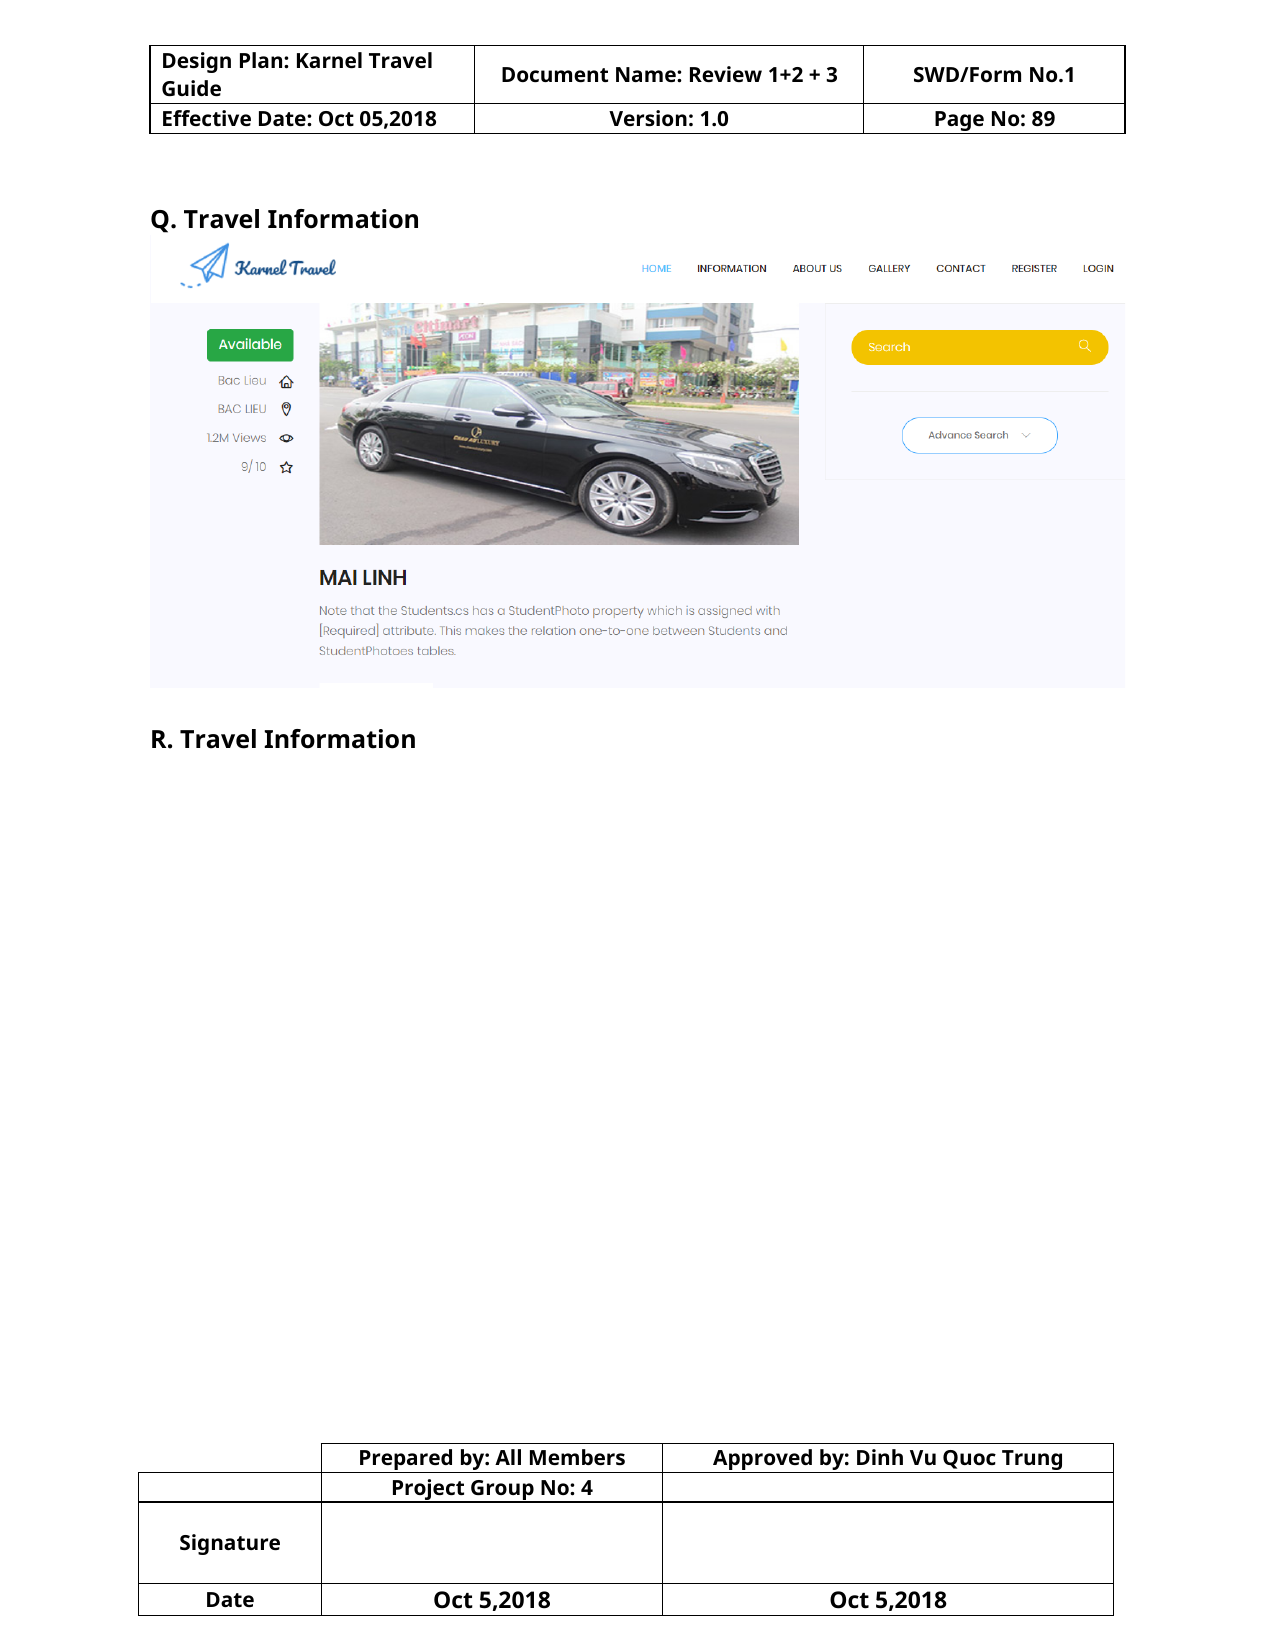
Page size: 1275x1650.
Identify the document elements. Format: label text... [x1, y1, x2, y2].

text R. Travel Information [150, 722, 1125, 756]
text Q. Travel Information [150, 202, 1125, 235]
picture [150, 235, 1125, 688]
